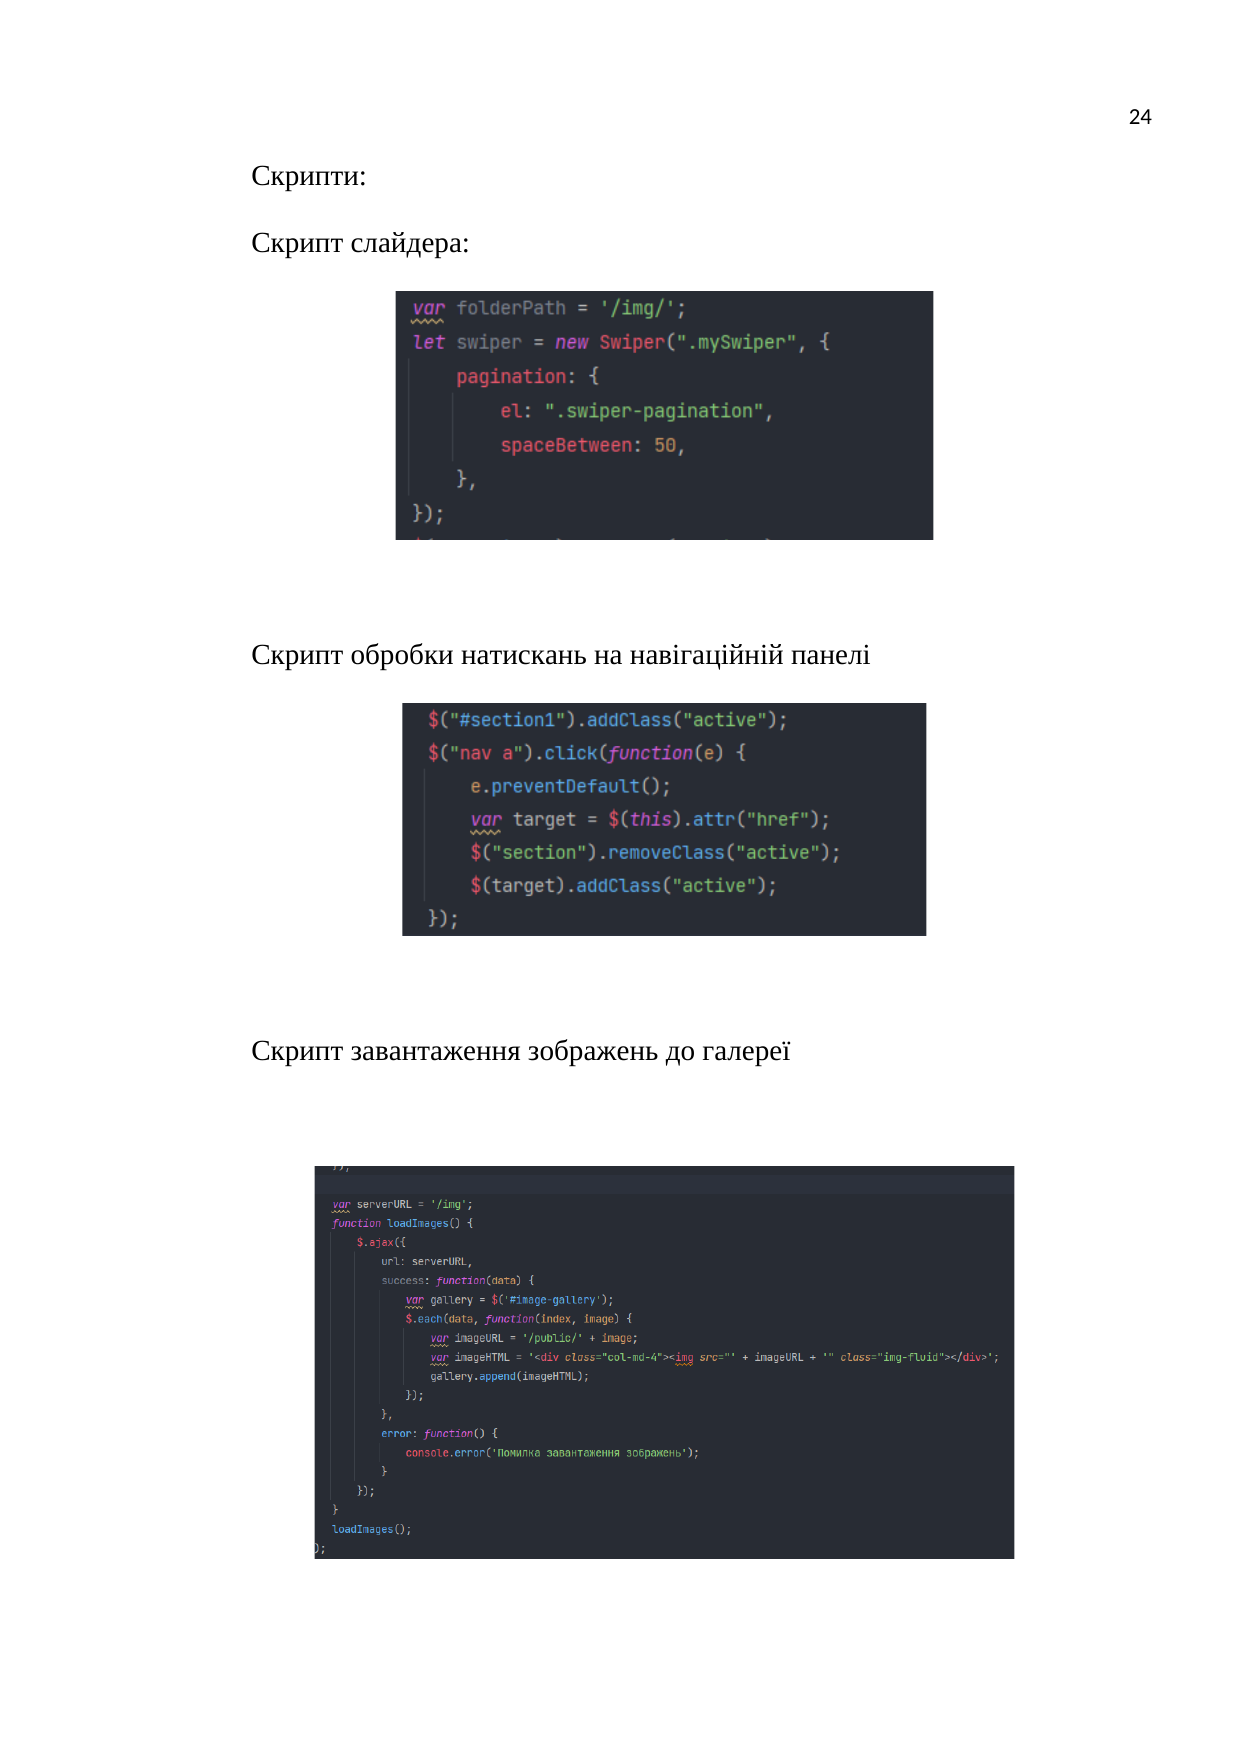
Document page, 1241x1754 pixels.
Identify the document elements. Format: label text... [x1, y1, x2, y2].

text Скрипт слайдера: [177, 225, 1152, 258]
text Скрипт завантаження зображень до галереї [177, 1033, 1152, 1066]
picture [314, 1166, 1015, 1559]
text Скрипт обробки натискань на навігаційній панелі [177, 637, 1152, 671]
picture [402, 703, 927, 936]
text Скрипти: [177, 158, 1152, 191]
picture [395, 291, 934, 540]
